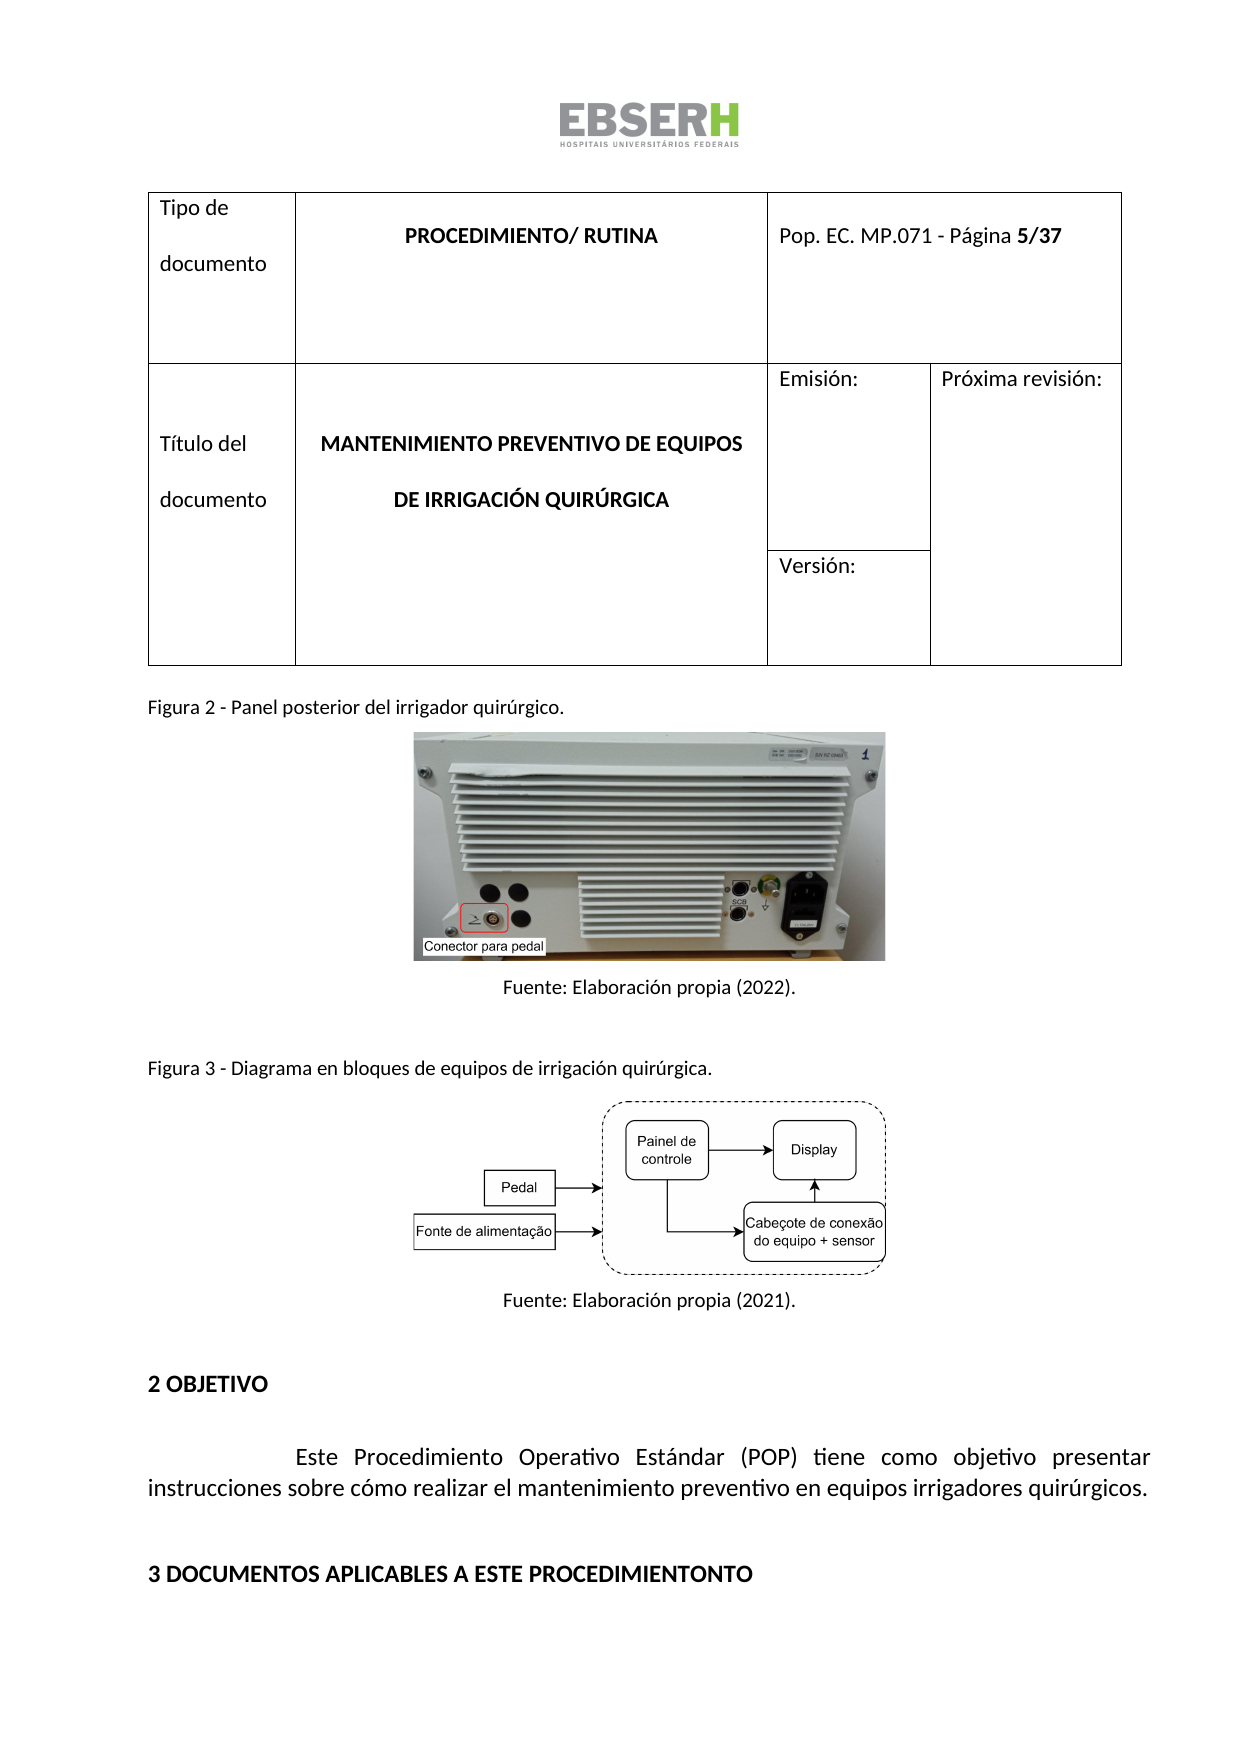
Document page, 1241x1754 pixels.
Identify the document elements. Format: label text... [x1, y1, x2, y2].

subtitle 3 DOCUMENTOS APLICABLES A ESTE PROCEDIMIENTONTO [148, 1558, 1152, 1588]
picture [558, 101, 741, 147]
picture [413, 732, 886, 962]
picture [413, 1101, 886, 1275]
text Este Procedimiento Operativo Estándar (POP) tiene como objetivo presentar instrucciones sobre cómo realizar el mantenimiento preventivo en equipos irrigadores quirúrgicos. [148, 1441, 1152, 1502]
text Figura 3 - Diagrama en bloques de equipos de irrigación quirúrgica. [148, 1055, 1152, 1080]
text Figura 2 - Panel posterior del irrigador quirúrgico. [148, 694, 1152, 719]
subtitle 2 OBJETIVO [148, 1368, 1152, 1398]
text Fuente: Elaboración propia (2021). [148, 1287, 1152, 1312]
text Fuente: Elaboración propia (2022). [148, 974, 1152, 999]
